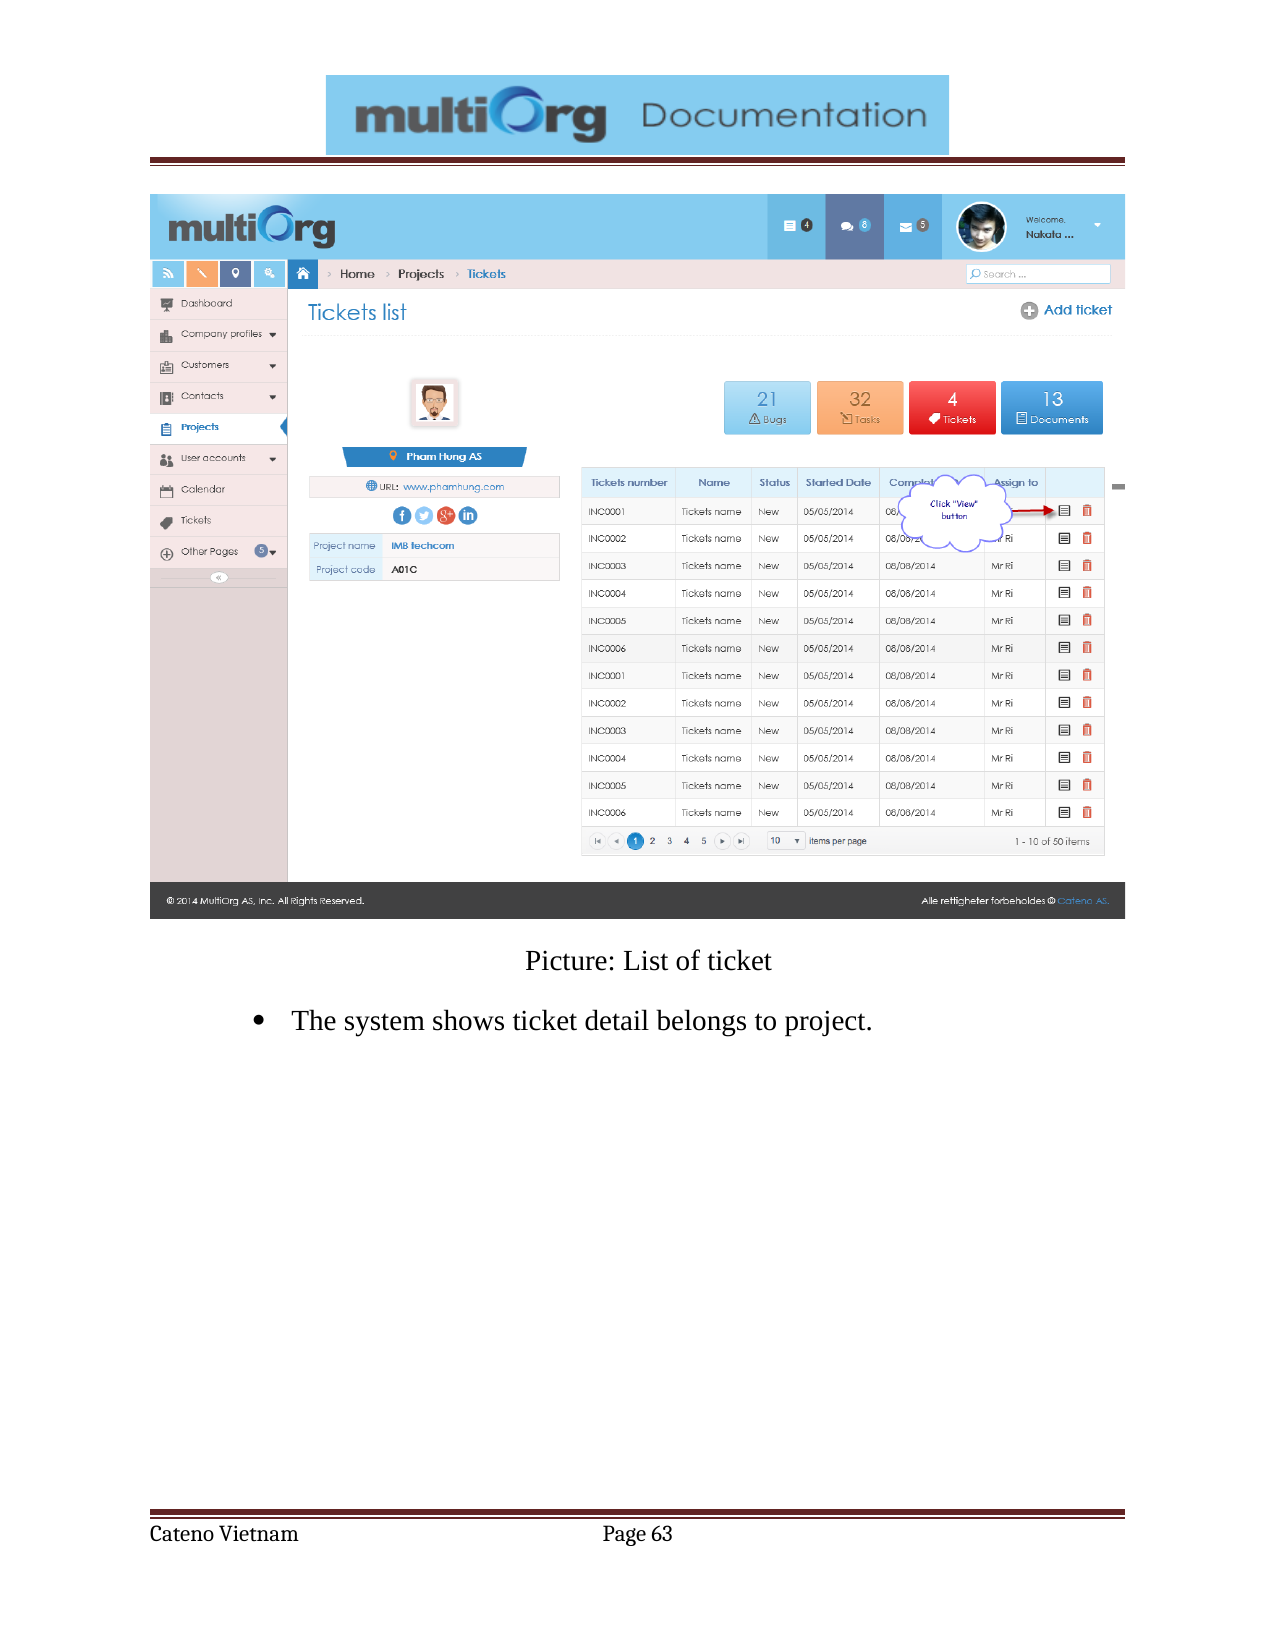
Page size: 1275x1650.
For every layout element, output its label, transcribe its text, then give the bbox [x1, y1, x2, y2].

text Picture: List of ticket [450, 943, 1125, 977]
picture [150, 194, 1125, 919]
list The system shows ticket detail belongs to project. [254, 1003, 1125, 1036]
picture [325, 75, 950, 155]
